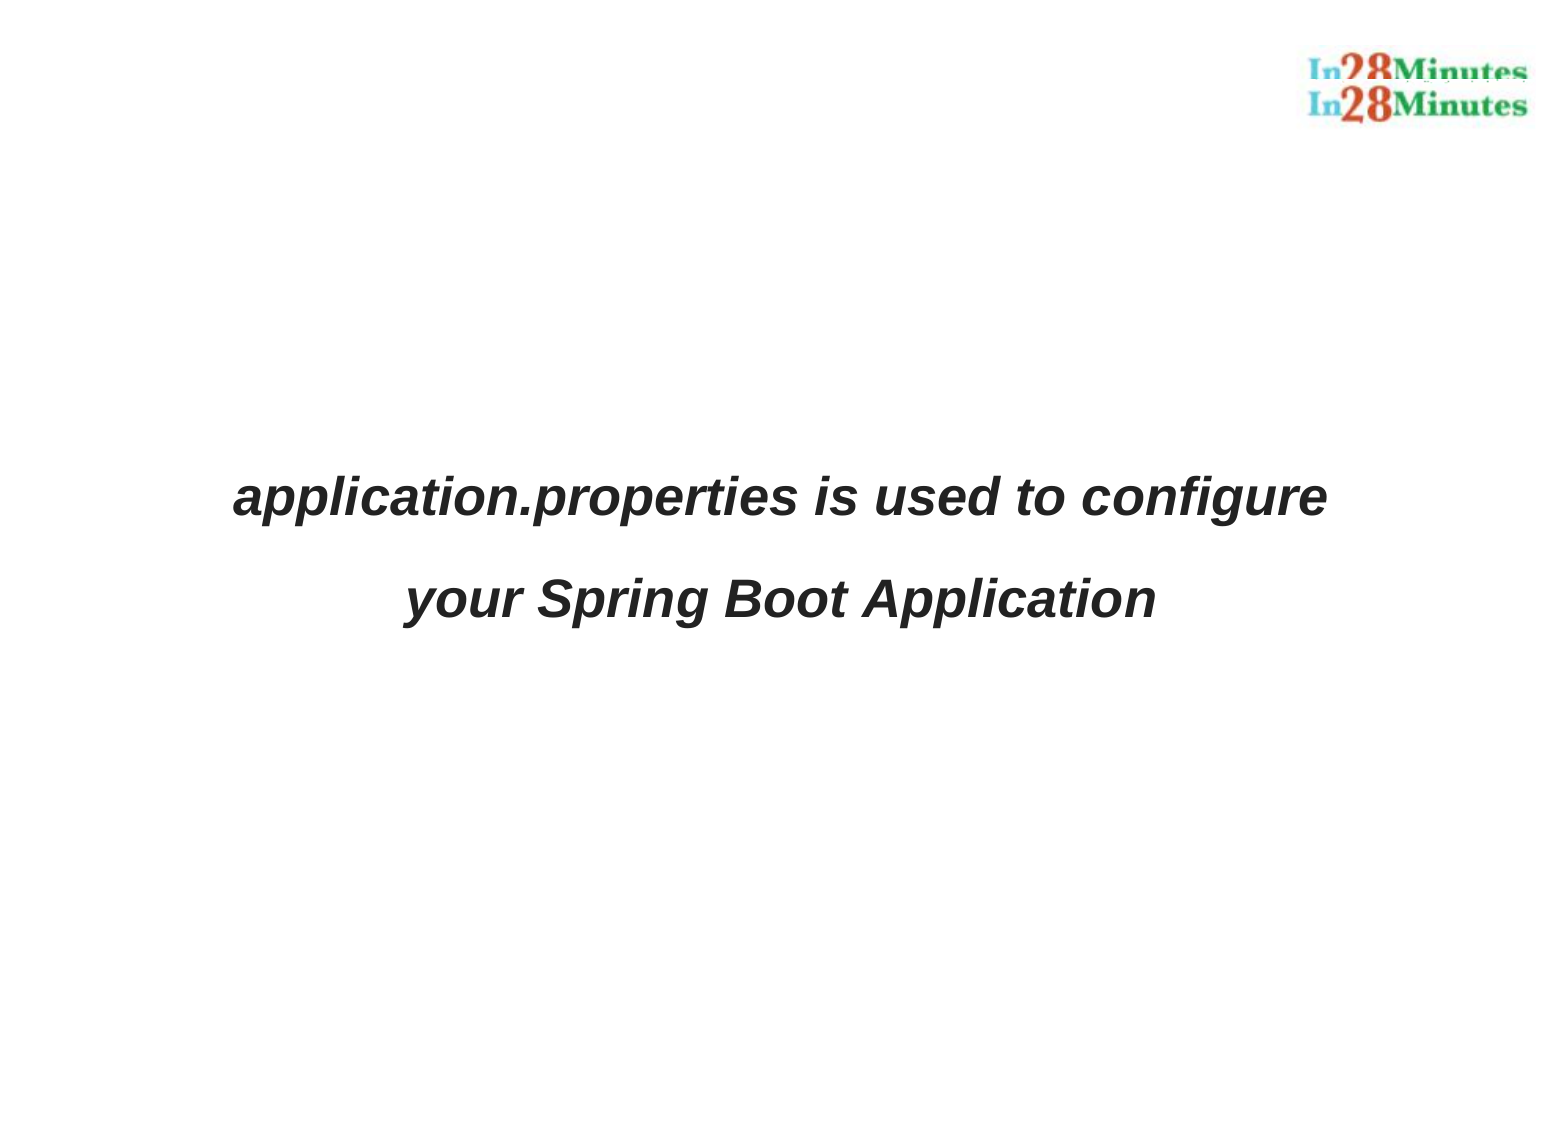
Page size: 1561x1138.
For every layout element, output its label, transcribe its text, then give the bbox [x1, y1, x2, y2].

picture [1272, 45, 1536, 212]
text application.properties is used to configure your Spring Boot Application [187, 464, 1375, 628]
